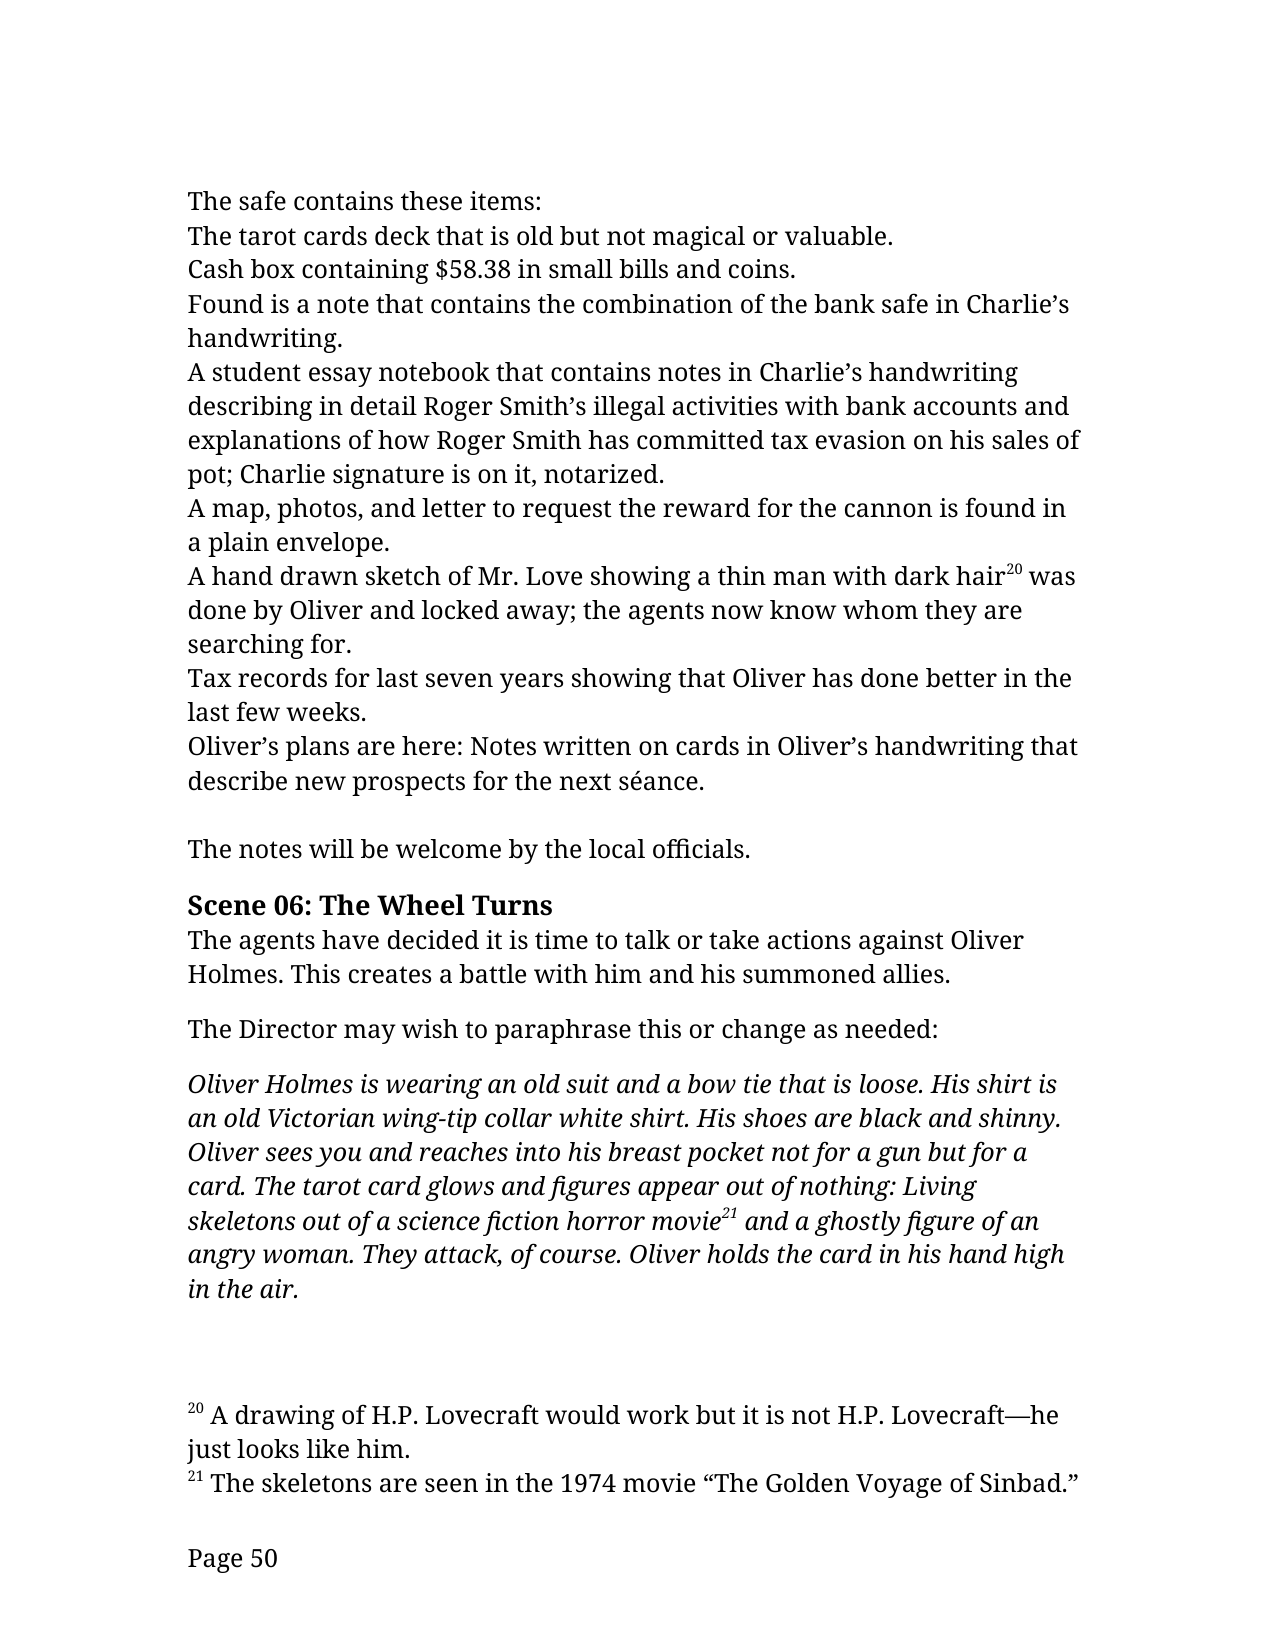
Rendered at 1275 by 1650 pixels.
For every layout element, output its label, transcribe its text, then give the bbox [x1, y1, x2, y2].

text The agents have decided it is time to talk or take actions against Oliver Holmes. This creates a battle with him and his summoned allies. [187, 923, 1087, 991]
text A student essay notebook that contains notes in Charlie’s handwriting describing in detail Roger Smith’s illegal activities with bank accounts and explanations of how Roger Smith has committed tax evasion on his sales of pot; Charlie signature is on it, notarized. [187, 354, 1087, 491]
text Cash box containing $58.38 in small bills and coins. [187, 252, 1087, 286]
text A map, photos, and letter to request the reward for the cannon is found in a plain envelope. [187, 491, 1087, 559]
subtitle Scene 06: The Wheel Turns [187, 886, 1087, 923]
text The notes will be welcome by the local officials. [187, 831, 1087, 865]
text Oliver Holmes is wearing an old suit and a bow tie that is loose. His shirt is an old Victorian wing-tip collar white shirt. His shoes are black and shinny. Oliver sees you and reaches into his breast pocket not for a gun but for a card. The tarot card glows and figures appear out of nothing: Living skeletons out of a science fiction horror movie and a ghostly figure of an angry woman. They attack, of course. Oliver holds the card in his hand high in the air. [187, 1067, 1087, 1305]
text The safe contains these items: [187, 184, 1087, 218]
text The Director may wish to paraphrase this or change as needed: [187, 1012, 1087, 1046]
text A hand drawn sketch of Mr. Love showing a thin man with dark hair was done by Oliver and locked away; the agents now know whom they are searching for. [187, 559, 1087, 661]
text Oliver’s plans are here: Notes written on cards in Oliver’s handwriting that describe new prospects for the next séance. [187, 729, 1087, 797]
text The tarot cards deck that is old but not magical or valuable. [187, 218, 1087, 252]
text Found is a note that contains the combination of the bank safe in Charlie’s handwriting. [187, 286, 1087, 354]
text Tax records for last seven years showing that Oliver has done better in the last few weeks. [187, 661, 1087, 729]
